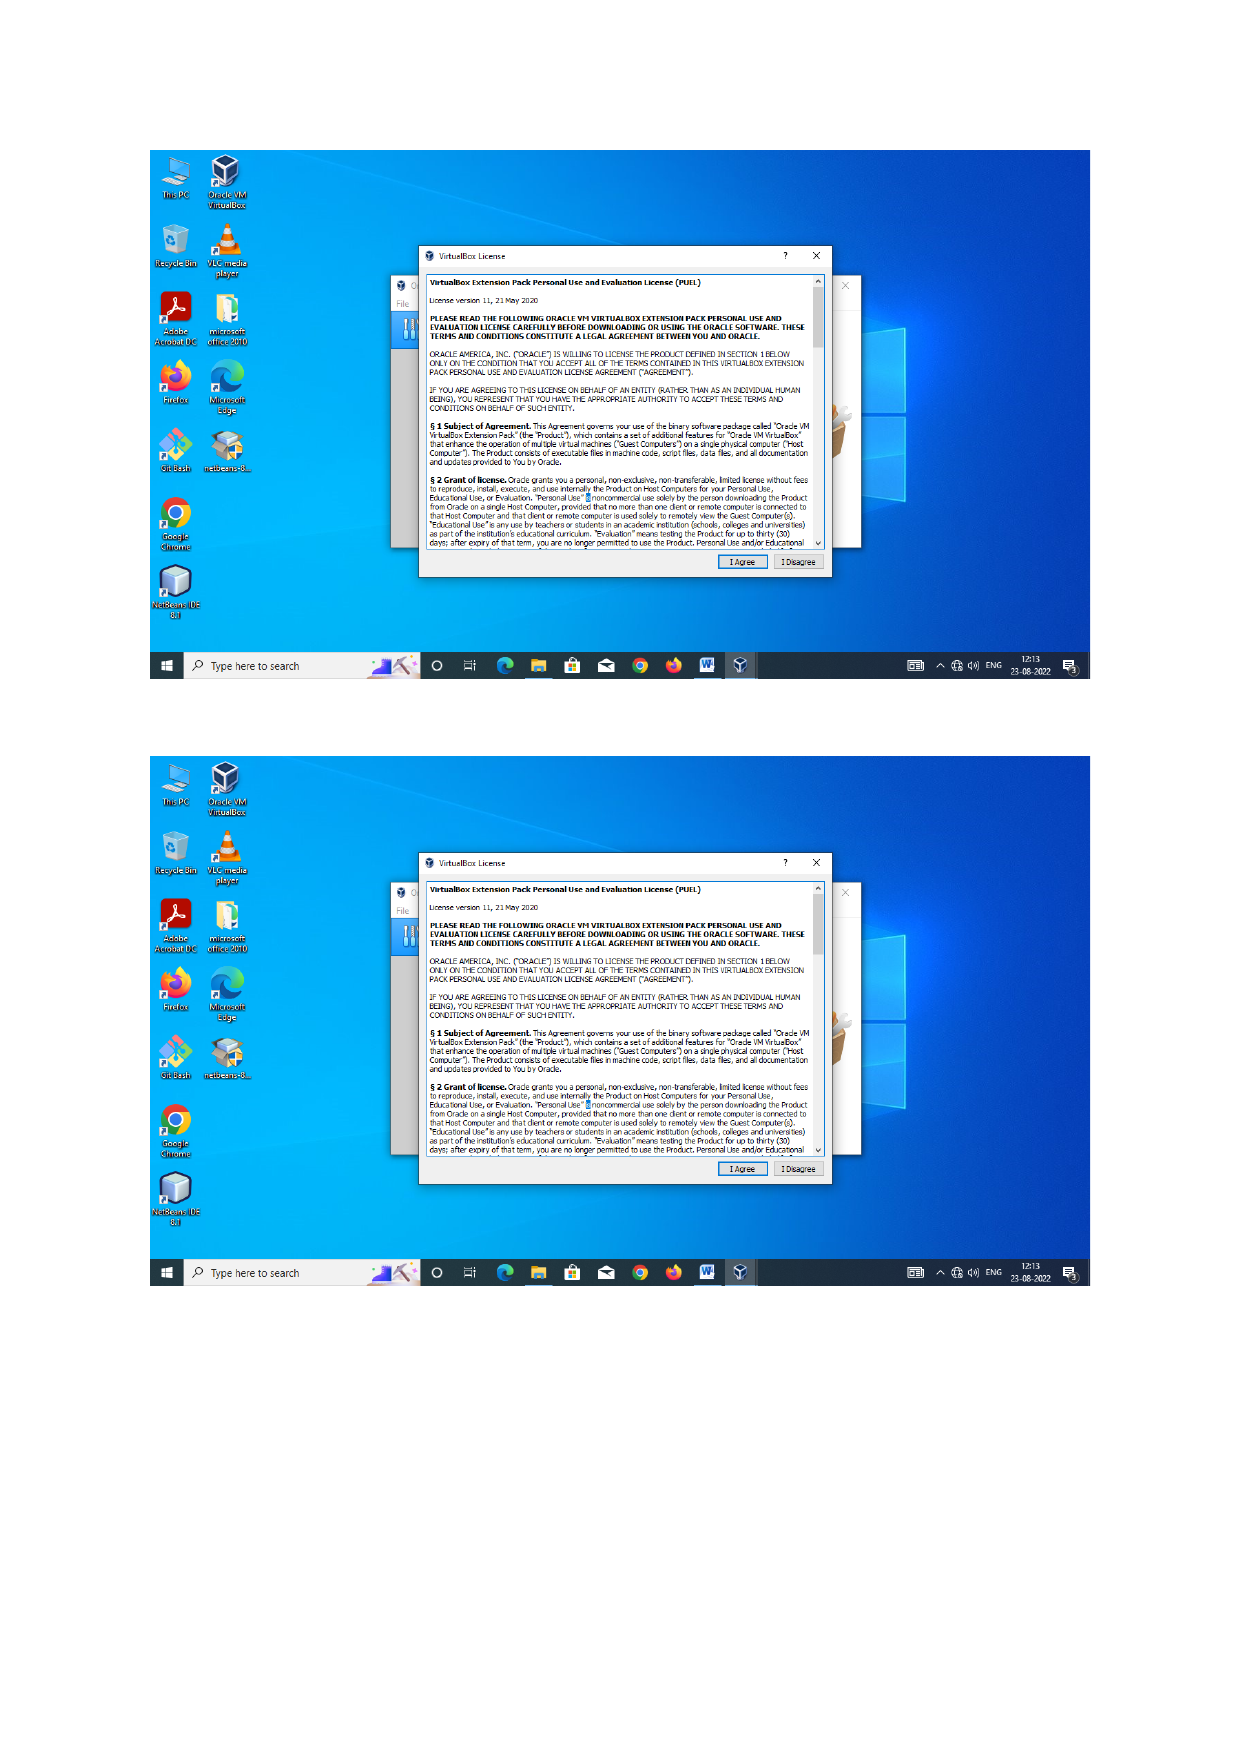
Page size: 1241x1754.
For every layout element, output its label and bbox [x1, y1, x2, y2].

picture [213, 432, 242, 460]
picture [164, 225, 188, 253]
picture [186, 868, 196, 872]
picture [235, 192, 245, 197]
picture [164, 178, 181, 184]
picture [212, 360, 243, 391]
picture [210, 398, 220, 402]
picture [212, 946, 221, 951]
picture [160, 361, 191, 391]
picture [170, 765, 189, 787]
picture [212, 339, 221, 344]
picture [164, 799, 176, 804]
picture [150, 756, 1091, 1286]
picture [235, 799, 245, 804]
picture [160, 1035, 191, 1067]
picture [217, 295, 237, 322]
picture [162, 602, 172, 607]
picture [160, 428, 191, 460]
picture [160, 292, 190, 323]
picture [212, 224, 240, 255]
picture [212, 762, 238, 793]
picture [162, 1209, 172, 1214]
picture [150, 150, 1091, 679]
picture [217, 902, 237, 929]
picture [213, 1039, 242, 1067]
picture [160, 1105, 190, 1135]
picture [212, 203, 238, 207]
picture [160, 899, 190, 930]
picture [160, 498, 190, 528]
picture [212, 155, 238, 186]
picture [212, 810, 238, 814]
picture [164, 832, 188, 860]
picture [160, 968, 191, 998]
picture [164, 785, 181, 791]
picture [186, 261, 196, 265]
picture [212, 967, 243, 998]
picture [160, 1172, 191, 1203]
picture [170, 158, 189, 180]
picture [212, 831, 240, 862]
picture [164, 192, 176, 197]
picture [160, 565, 191, 596]
picture [210, 1005, 220, 1009]
